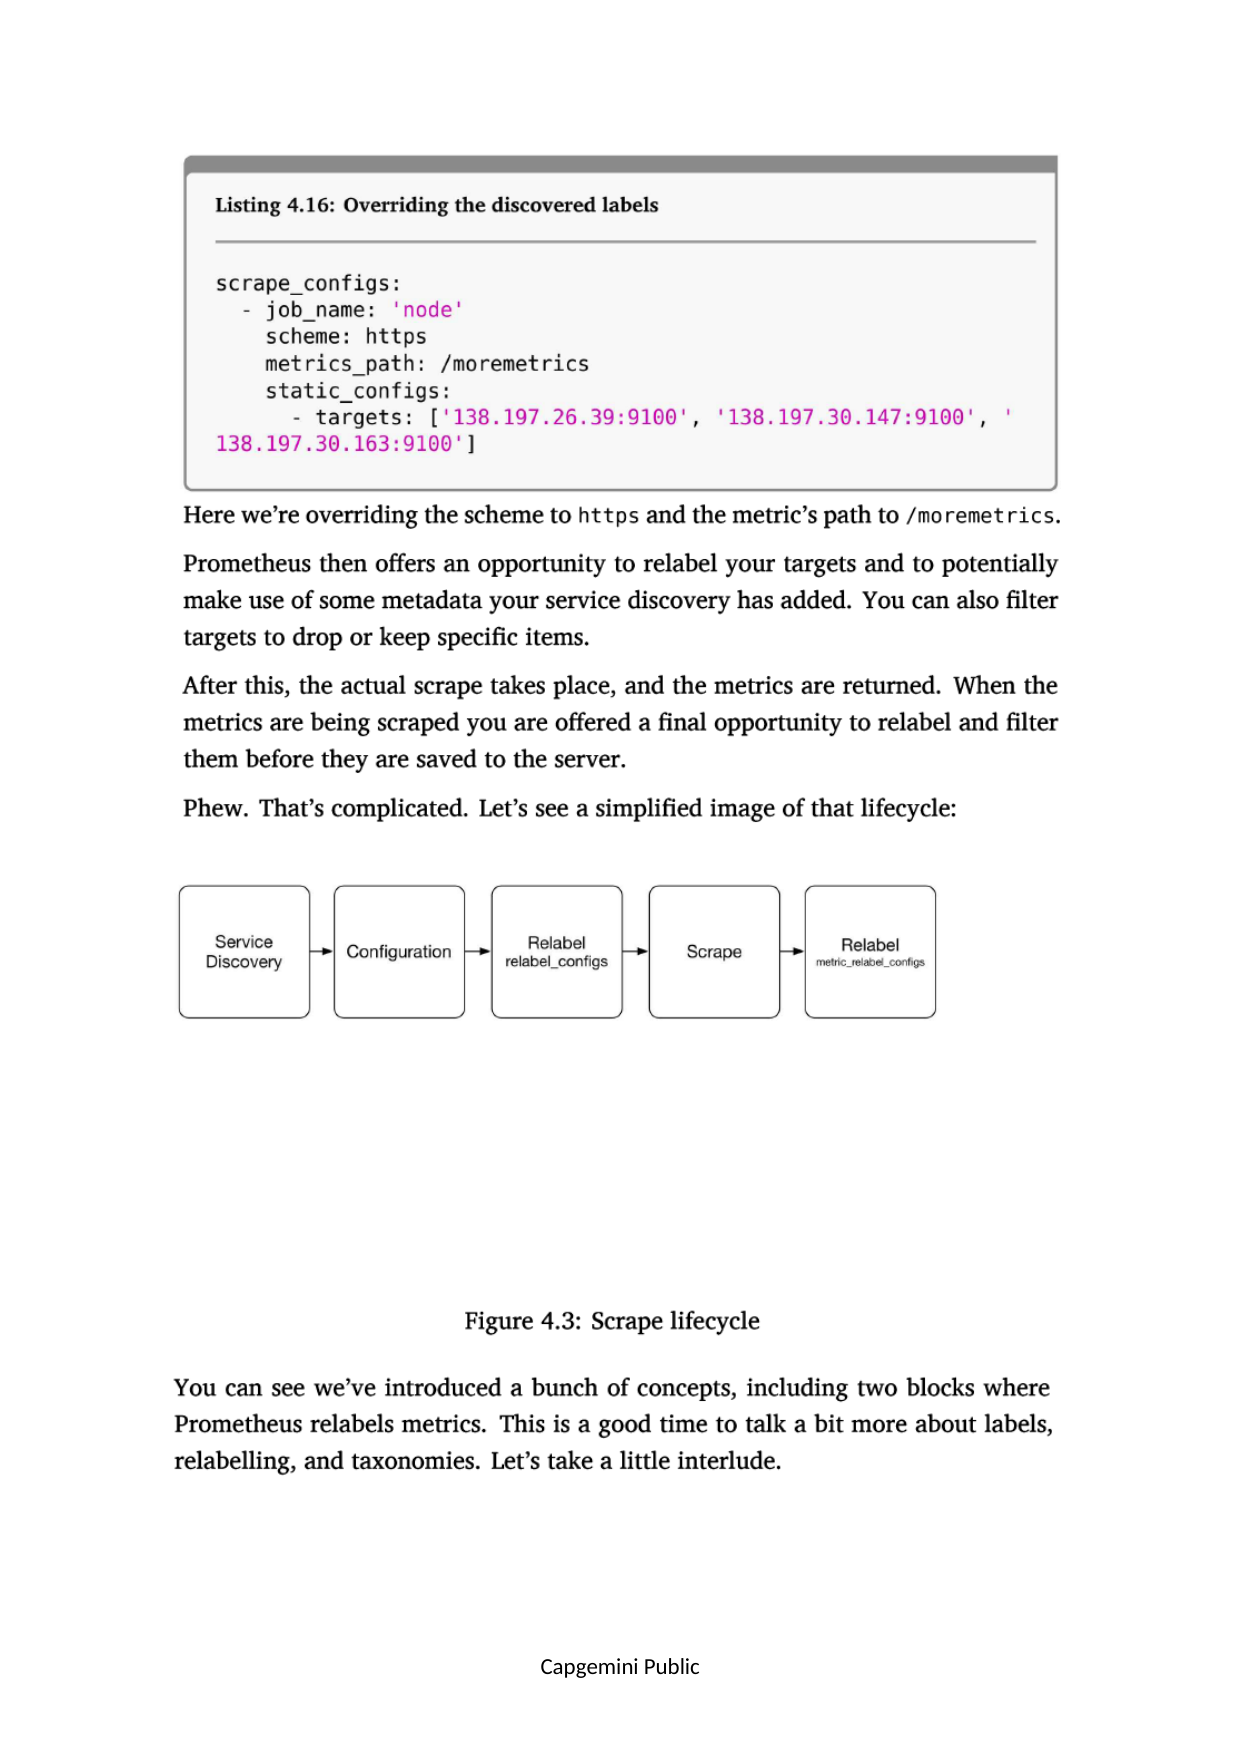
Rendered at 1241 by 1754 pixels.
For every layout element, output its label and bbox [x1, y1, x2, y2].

picture [150, 858, 1091, 1507]
picture [150, 150, 1091, 841]
